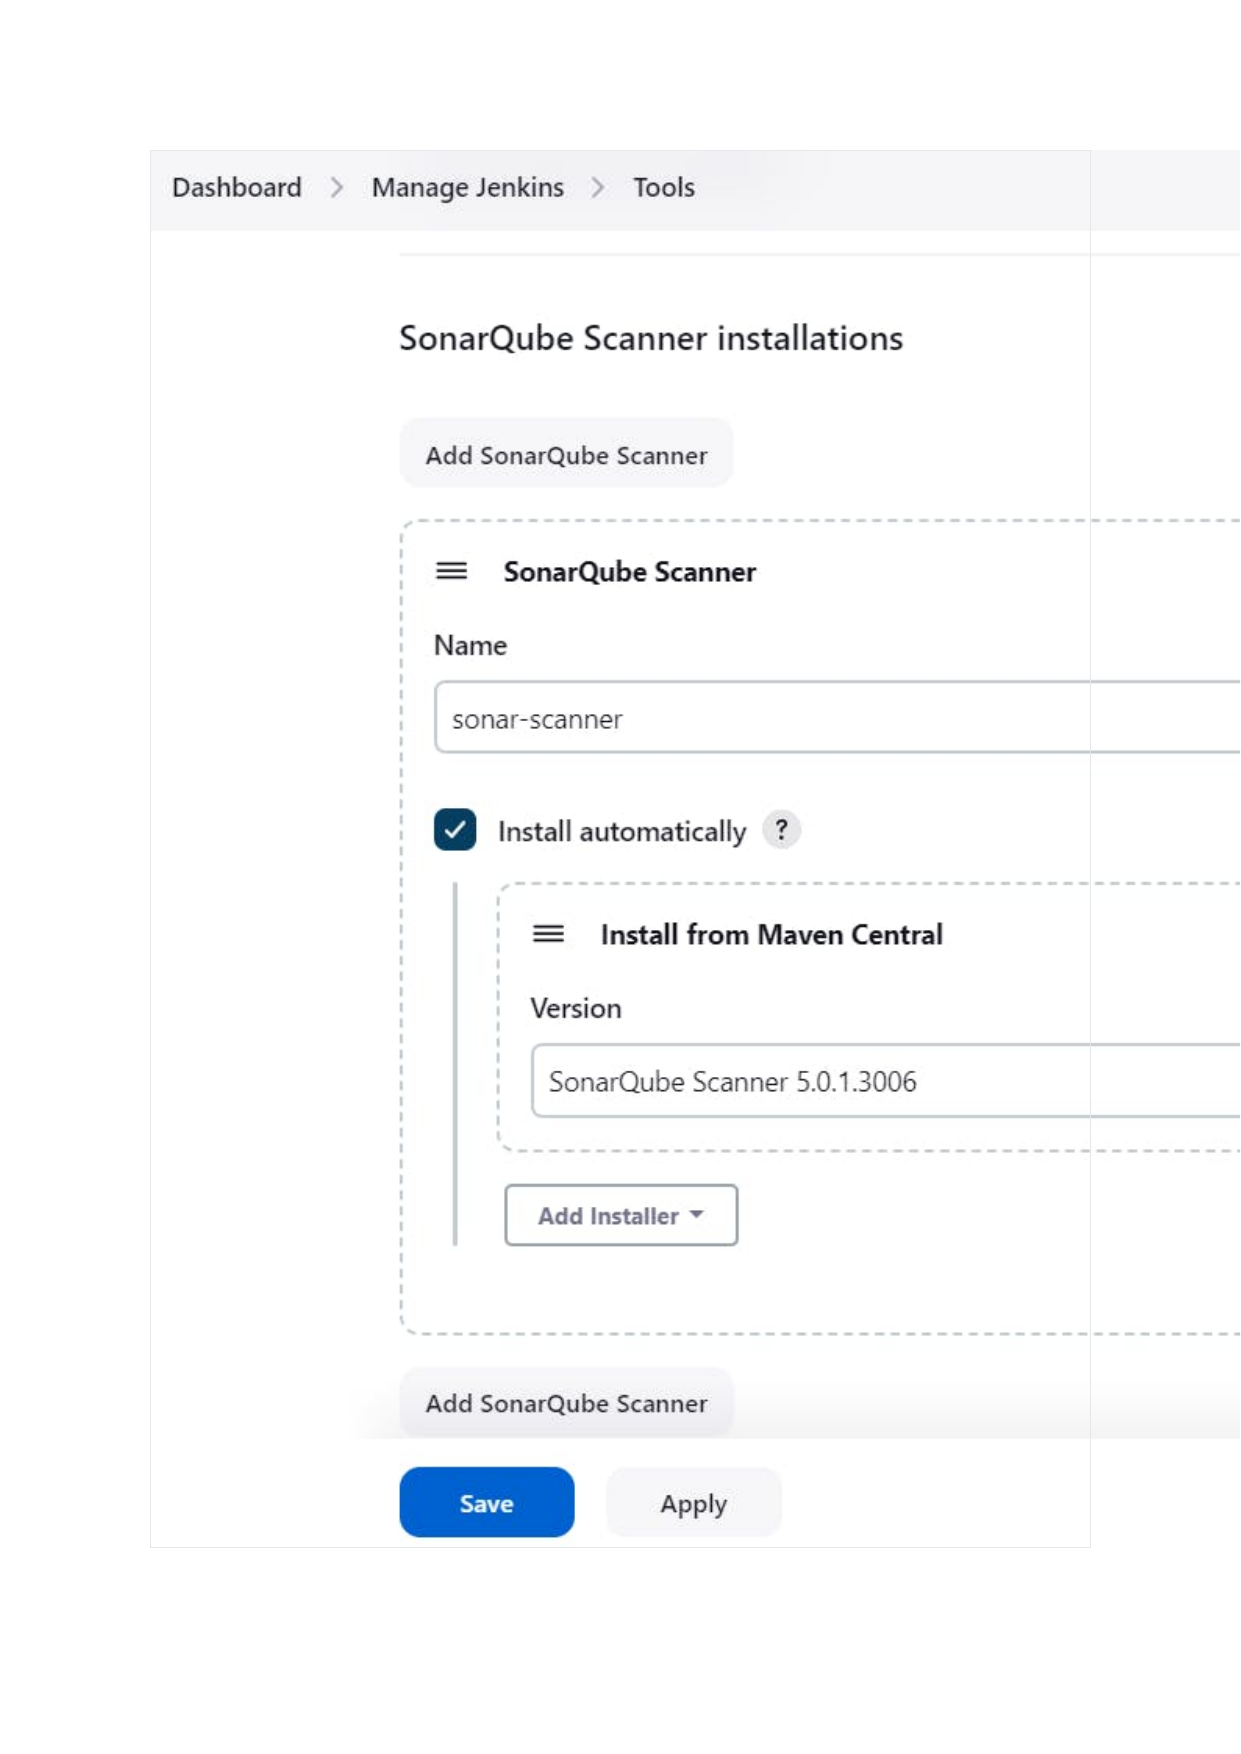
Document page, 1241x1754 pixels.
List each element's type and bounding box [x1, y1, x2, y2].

picture [151, 151, 1090, 1547]
picture [1091, 150, 1241, 1547]
